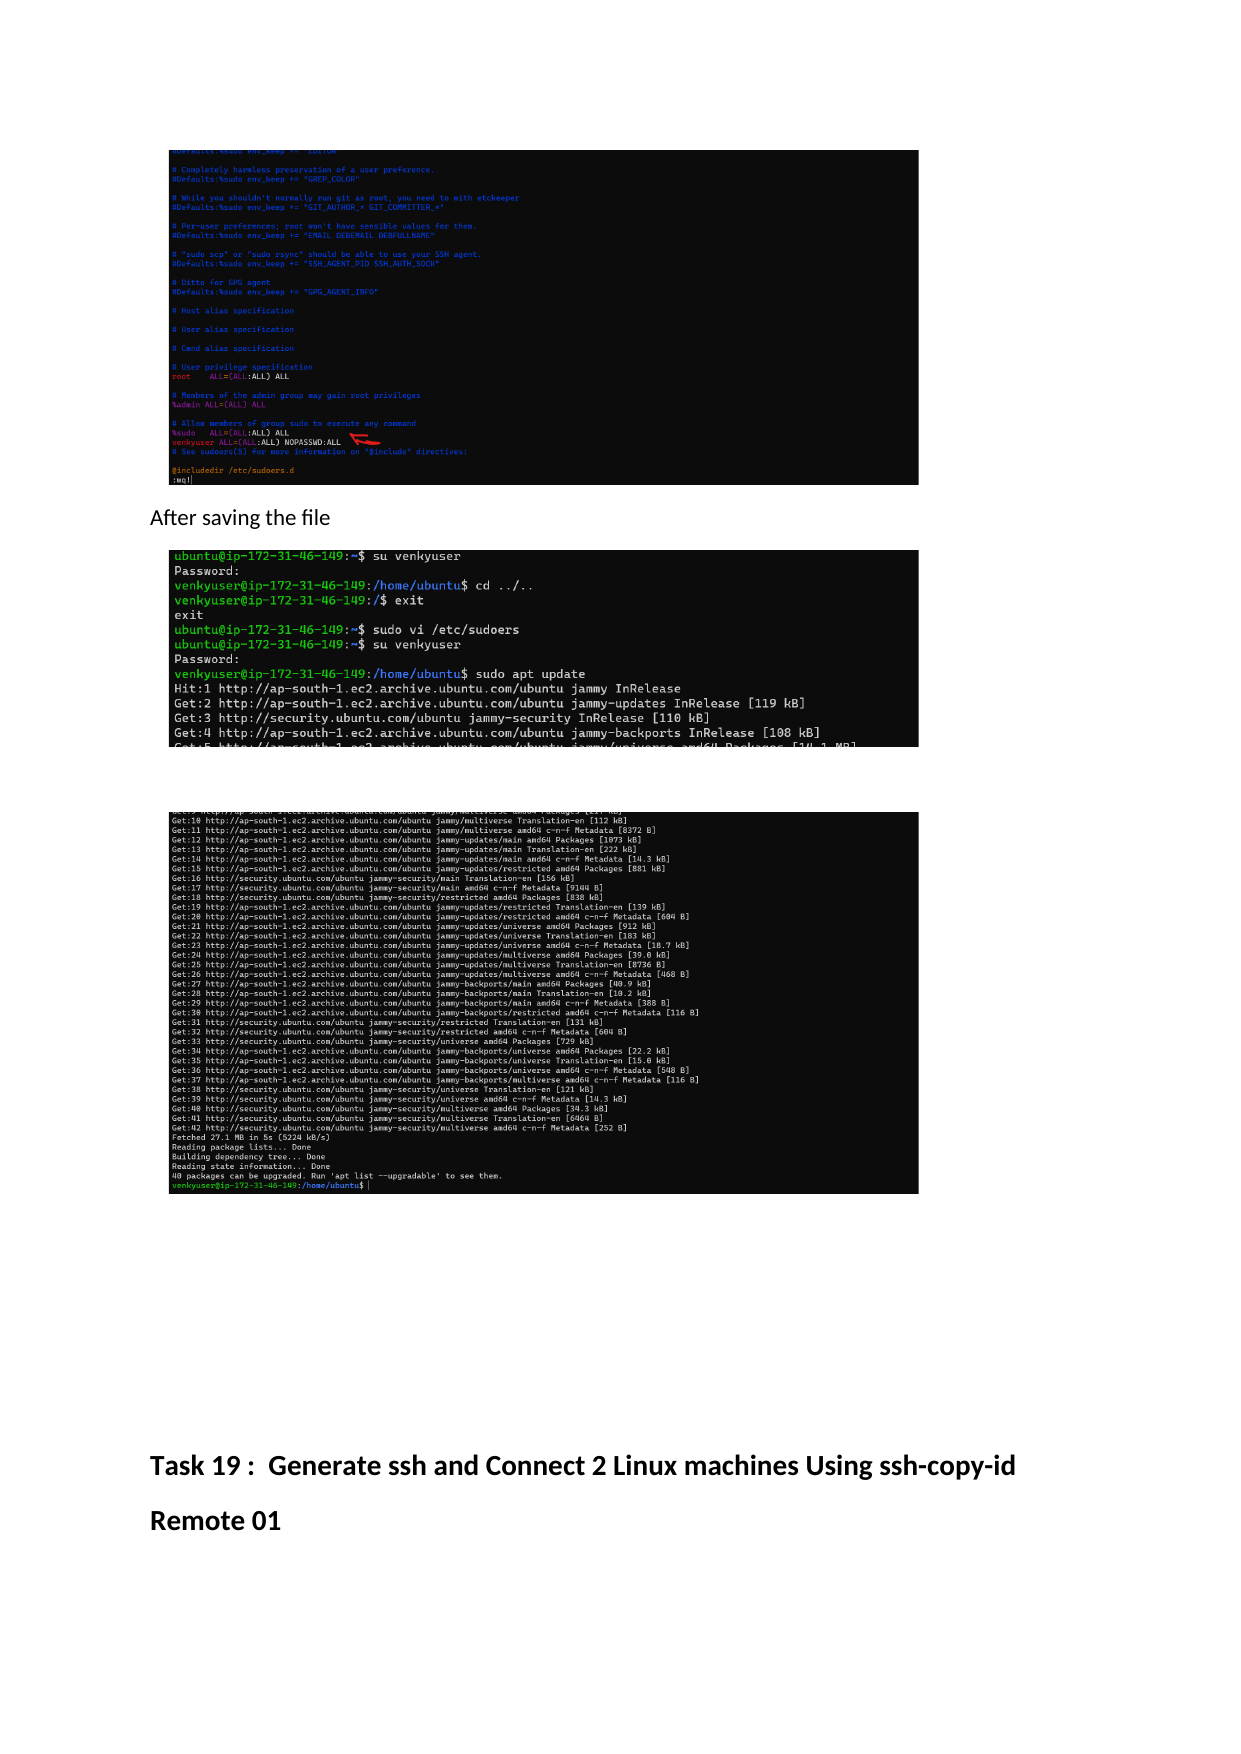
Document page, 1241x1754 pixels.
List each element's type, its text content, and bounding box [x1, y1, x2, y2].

text Task 19 : Generate ssh and Connect 2 Linux machines Using ssh-copy-id [150, 1447, 1090, 1483]
text After saving the file [150, 503, 1090, 531]
text Remote 01 [150, 1502, 1090, 1538]
